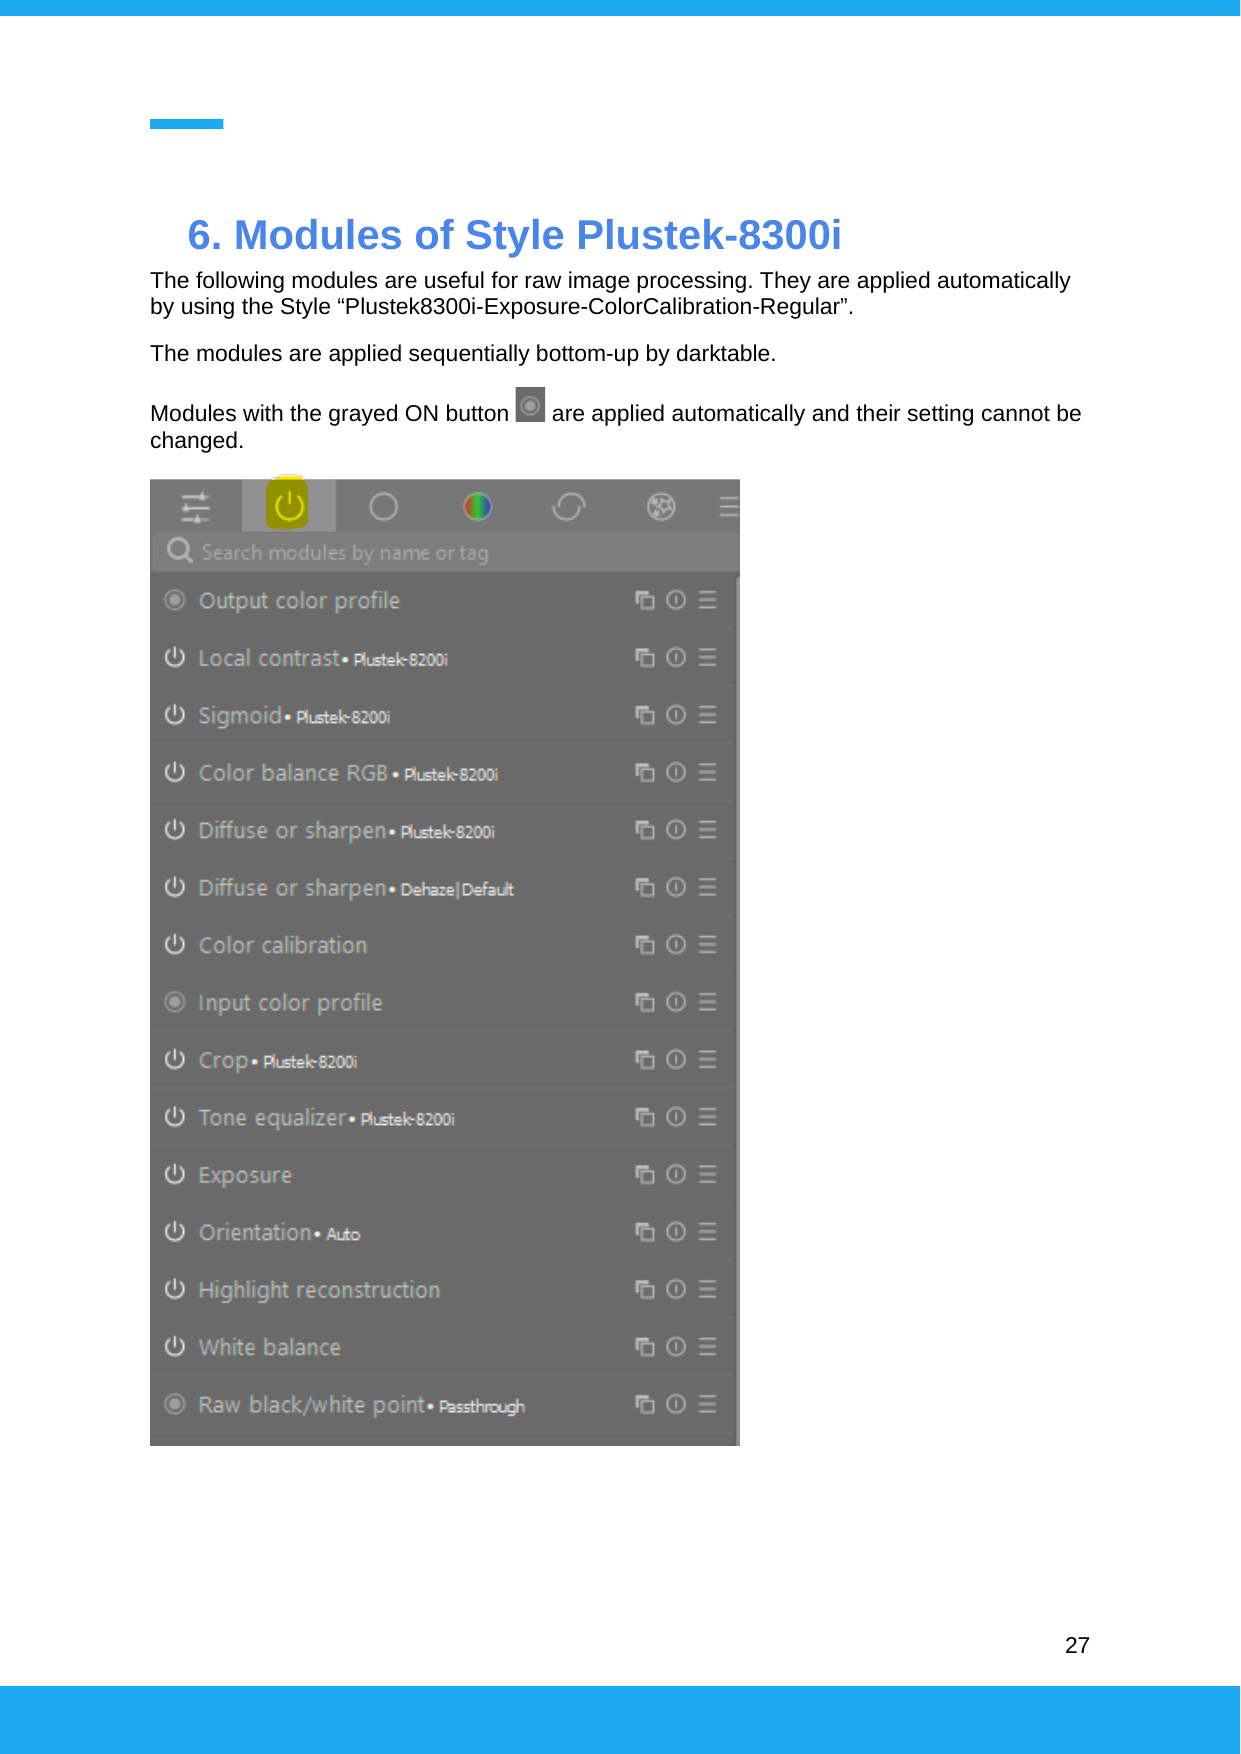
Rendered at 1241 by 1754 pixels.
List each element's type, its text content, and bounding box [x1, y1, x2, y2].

picture [515, 387, 546, 422]
text Modules with the grayed ON button are applied automatically and their setting cannot be changed. [150, 387, 1090, 453]
picture [0, 0, 1241, 16]
picture [0, 1686, 1241, 1754]
picture [150, 473, 740, 1446]
text The following modules are useful for raw image processing. They are applied automatically by using the Style “Plustek8300i-Exposure-ColorCalibration-Regular”. [150, 267, 1090, 319]
text The modules are applied sequentially bottom-up by darktable. [150, 340, 1090, 367]
picture [150, 119, 224, 129]
subtitle 6. Modules of Style Plustek-8300i [187, 211, 1090, 258]
